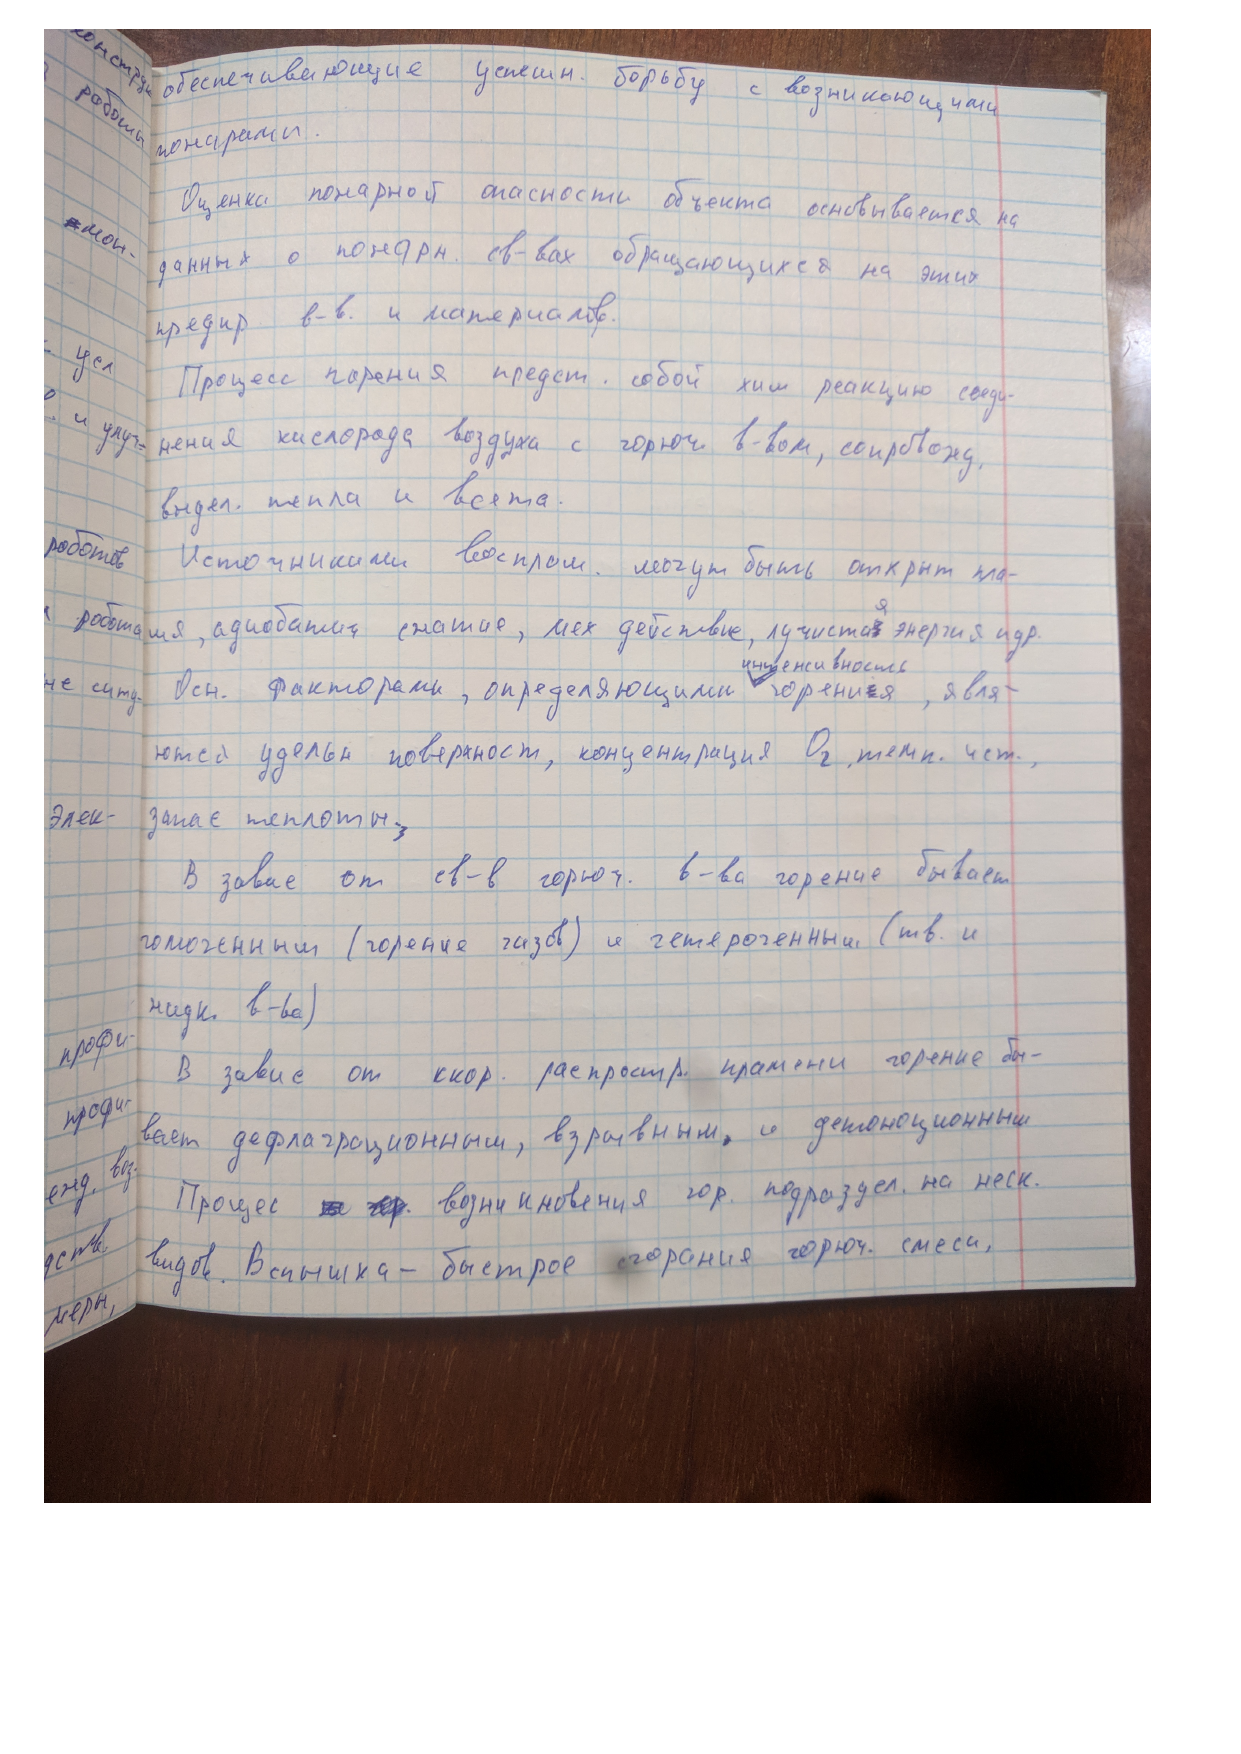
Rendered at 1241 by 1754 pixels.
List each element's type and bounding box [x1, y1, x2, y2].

picture [44, 29, 1151, 1503]
